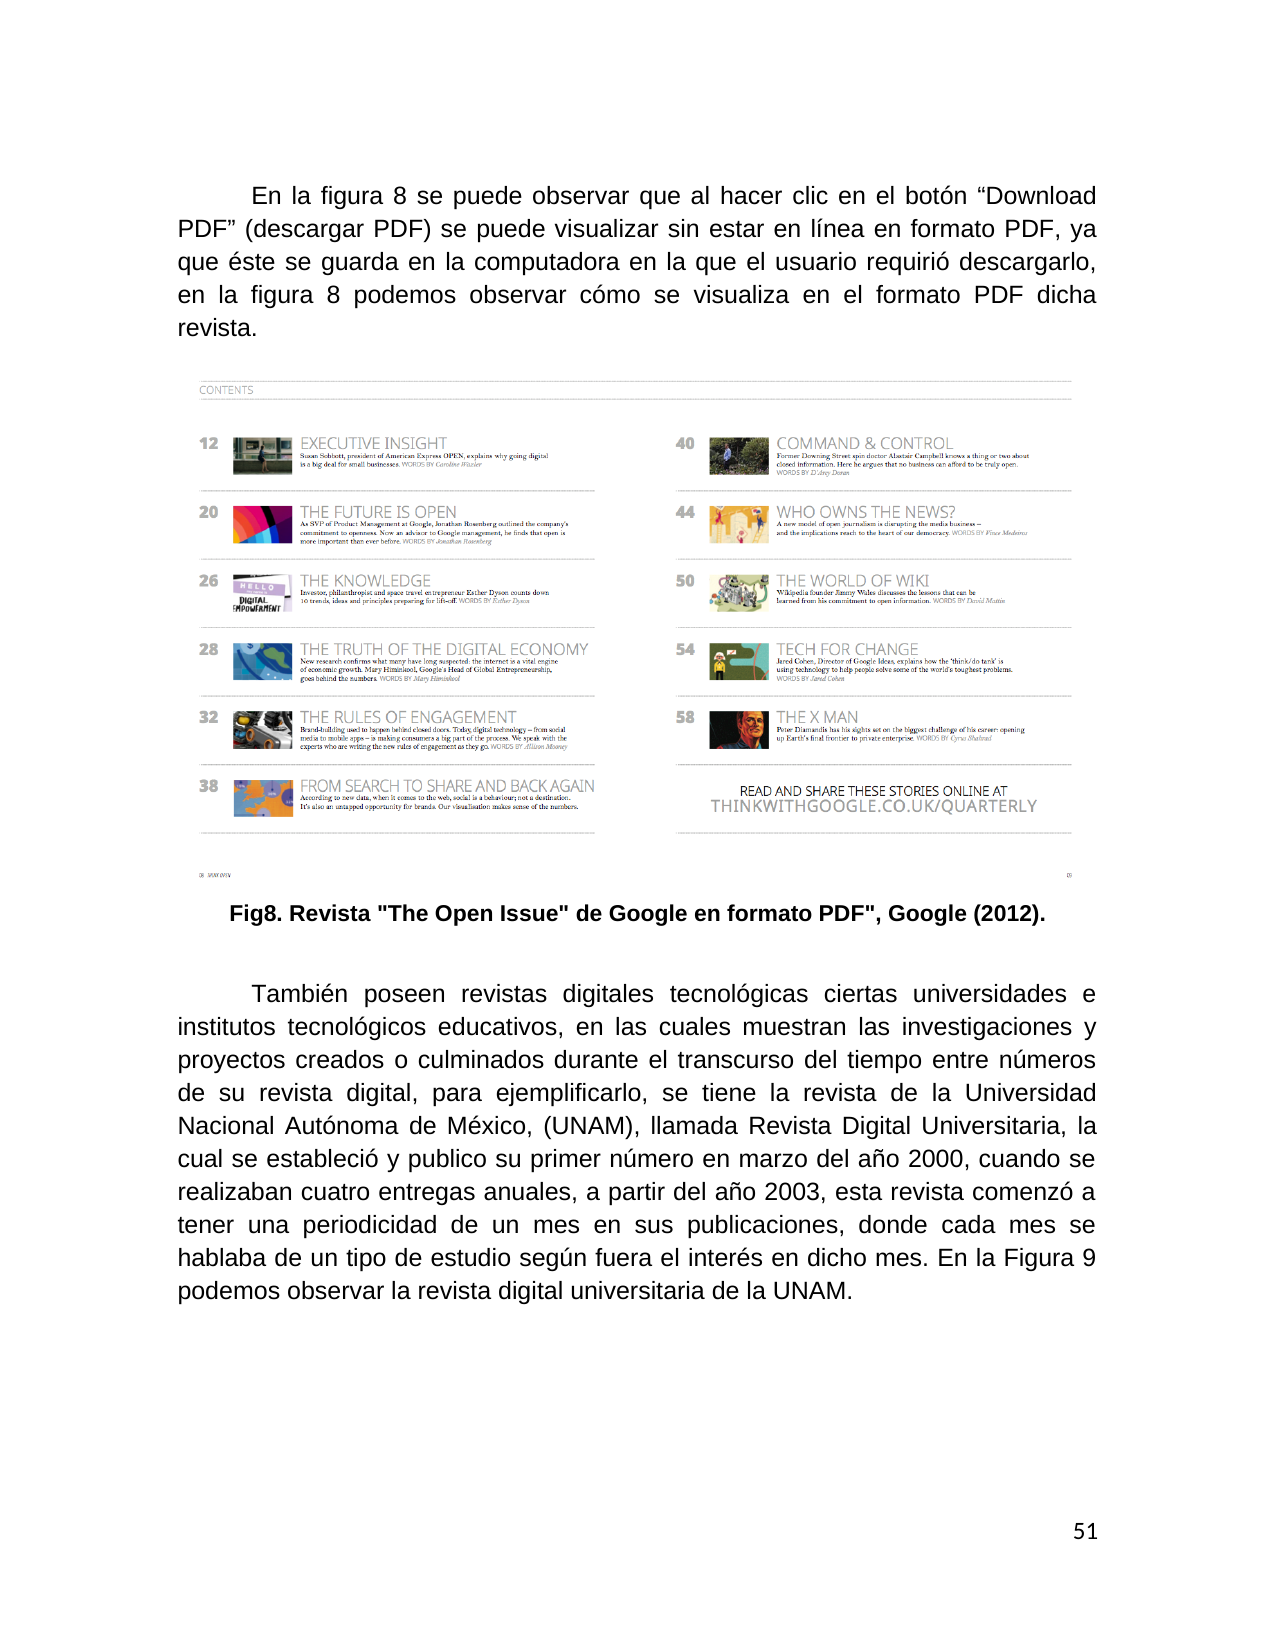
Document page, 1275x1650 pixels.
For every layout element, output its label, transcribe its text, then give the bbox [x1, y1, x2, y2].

list También poseen revistas digitales tecnológicas ciertas universidades e institutos tecnológicos educativos, en las cuales muestran las investigaciones y proyectos creados o culminados durante el transcurso del tiempo entre números de su revista digital, para ejemplificarlo, se tiene la revista de la Universidad Nacional Autónoma de México, (UNAM), llamada Revista Digital Universitaria, la cual se estableció y publico su primer número en marzo del año 2000, cuando se realizaban cuatro entregas anuales, a partir del año 2003, esta revista comenzó a tener una periodicidad de un mes en sus publicaciones, donde cada mes se hablaba de un tipo de estudio según fuera el interés en dicho mes. En la Figura 9 podemos observar la revista digital universitaria de la UNAM. [177, 979, 1098, 1305]
text Fig8. Revista "The Open Issue" de Google en formato PDF", Google (2012). [177, 900, 1098, 927]
picture [177, 346, 1095, 896]
